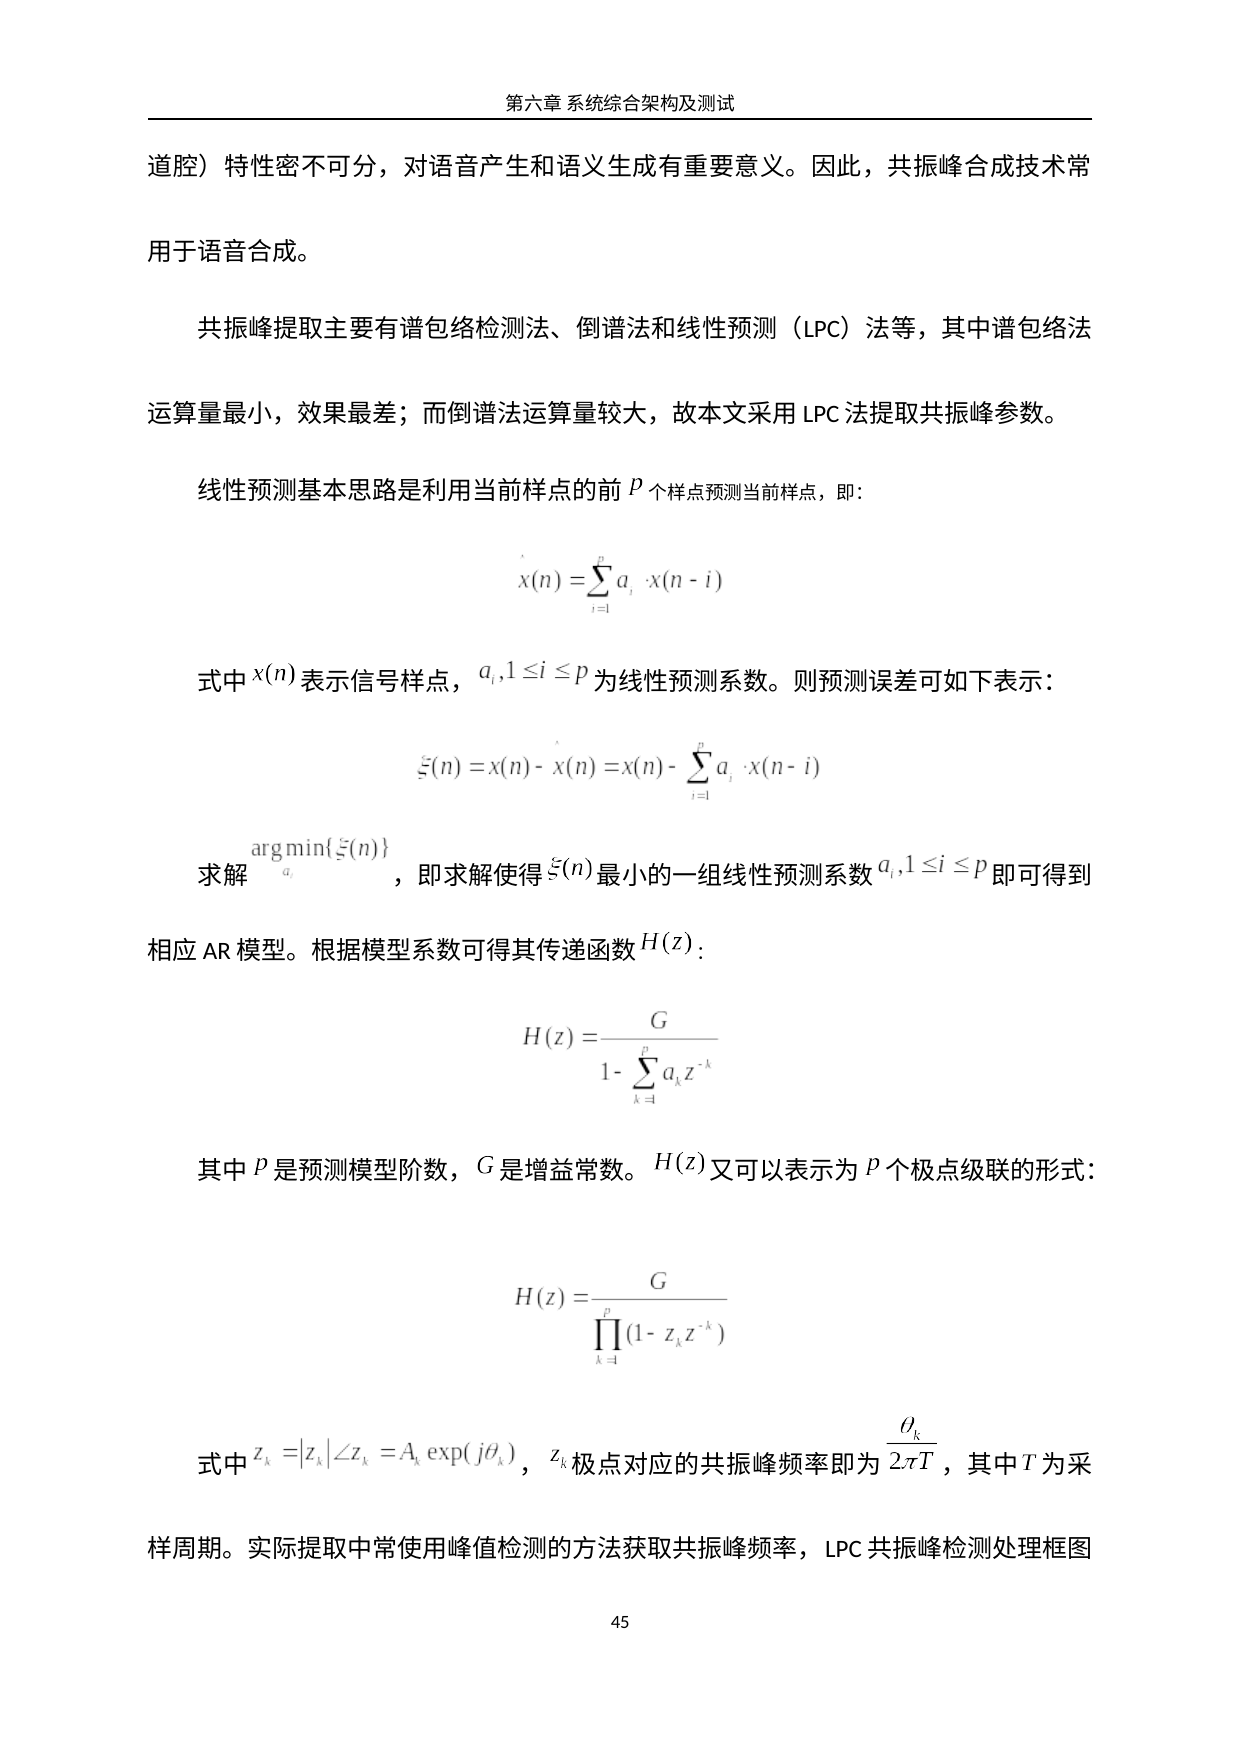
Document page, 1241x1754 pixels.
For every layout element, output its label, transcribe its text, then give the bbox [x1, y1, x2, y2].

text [148, 131, 1092, 284]
text 式中表示信号样点，为线性预测系数。则预测误差可如下表示： [148, 641, 1092, 709]
text 其中是预测模型阶数，是增益常数。又可以表示为个极点级联的形式： [148, 1133, 1092, 1243]
text 求解，即求解使得最小的一组线性预测系数即可得到相应AR模型。根据模型系数可得其传递函数： [148, 828, 1092, 980]
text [148, 1394, 1092, 1581]
text 共振峰提取主要有谱包络检测法、倒谱法和线性预测（LPC）法等，其中谱包络法运算量最小，效果最差；而倒谱法运算量较大，故本文采用LPC法提取共振峰参数。 [148, 293, 1092, 446]
text 线性预测基本思路是利用当前样点的前个样点预测当前样点，即： [148, 455, 1092, 523]
